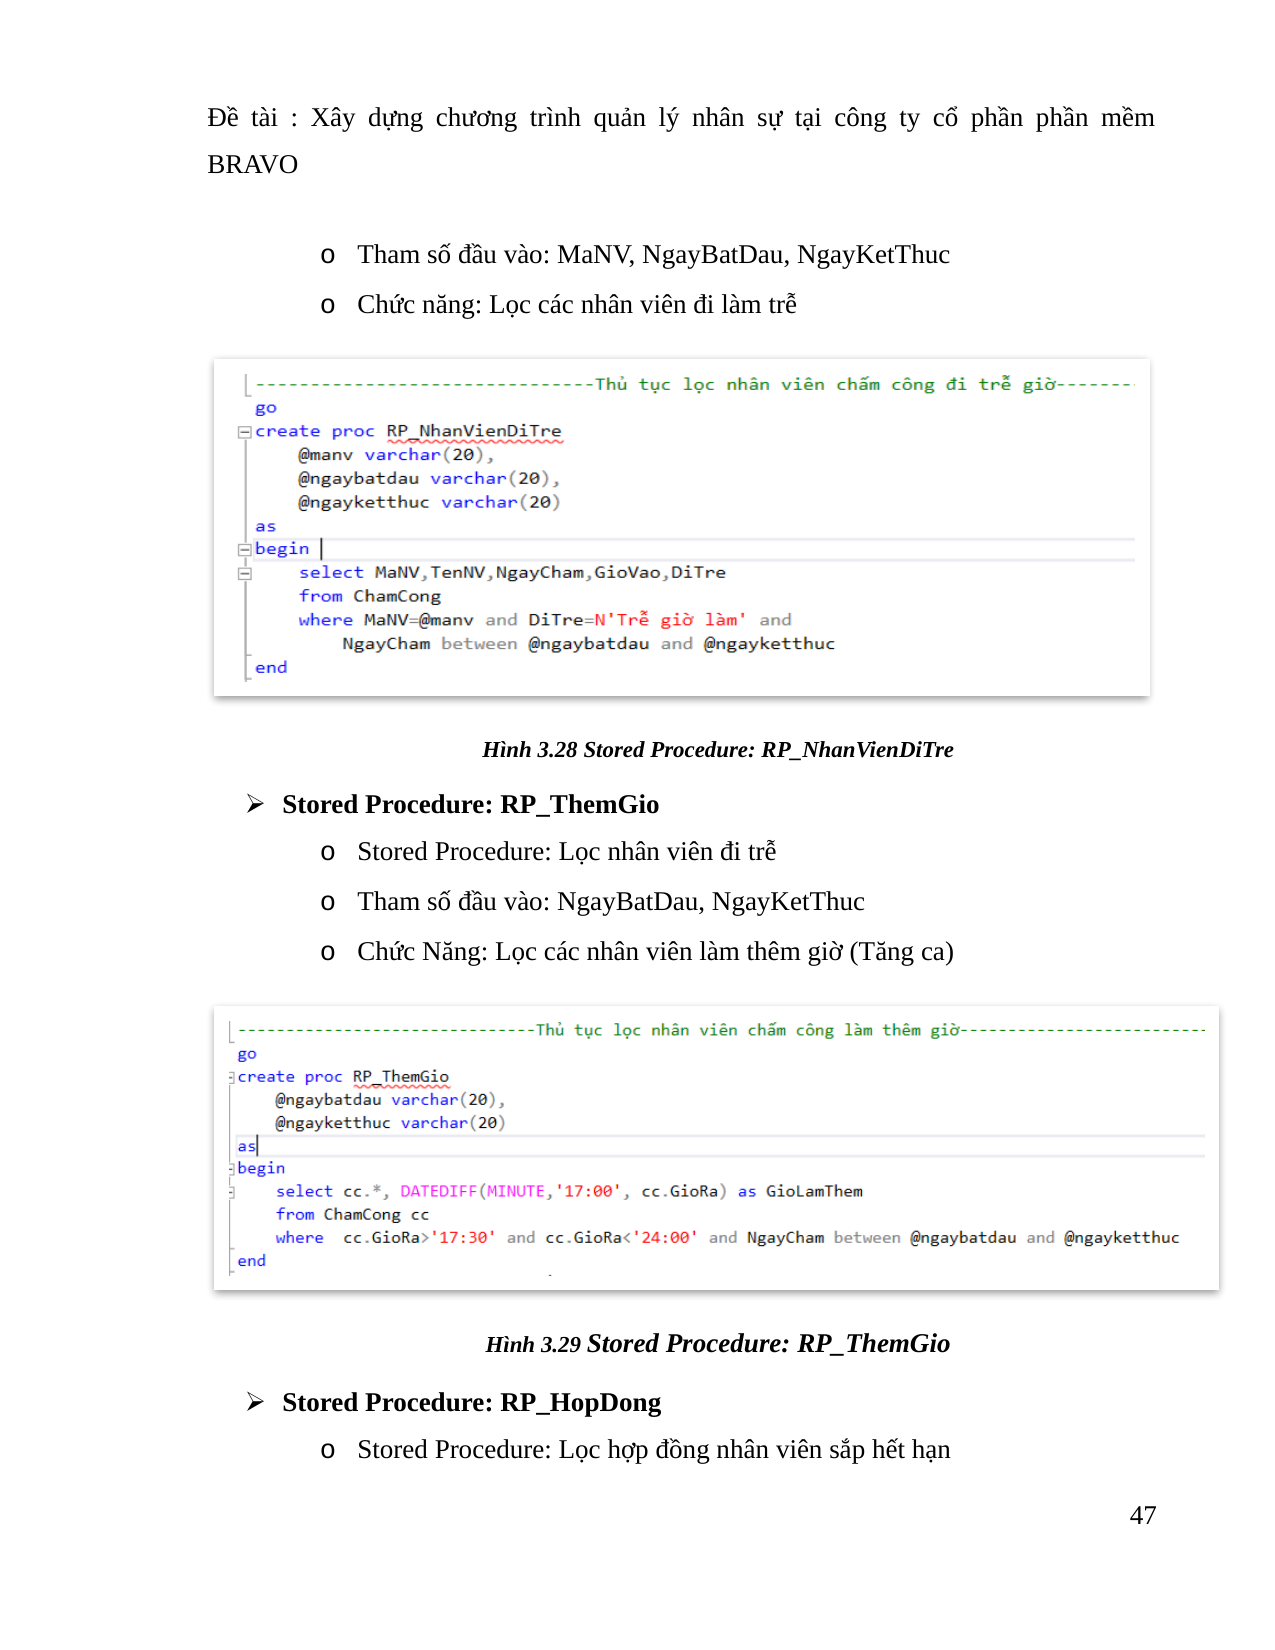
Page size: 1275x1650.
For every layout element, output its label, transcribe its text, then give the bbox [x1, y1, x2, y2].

text Hình 3.29 Stored Procedure: RP_ThemGio [207, 1327, 1156, 1358]
list Tham số đầu vào: NgayBatDau, NgayKetThuc [319, 885, 1156, 919]
list Chức Năng: Lọc các nhân viên làm thêm giờ (Tăng ca) [319, 935, 1156, 969]
list Tham số đầu vào: MaNV, NgayBatDau, NgayKetThuc [319, 238, 1156, 271]
list Stored Procedure: RP_ThemGio [244, 788, 1156, 819]
list Stored Procedure: Lọc hợp đồng nhân viên sắp hết hạn [319, 1433, 1156, 1467]
list Stored Procedure: Lọc nhân viên đi trễ [319, 835, 1156, 868]
list Chức năng: Lọc các nhân viên đi làm trễ [319, 288, 1156, 322]
text Hình 3.28 Stored Procedure: RP_NhanVienDiTre [207, 736, 1156, 763]
list Stored Procedure: RP_HopDong [244, 1386, 1156, 1417]
